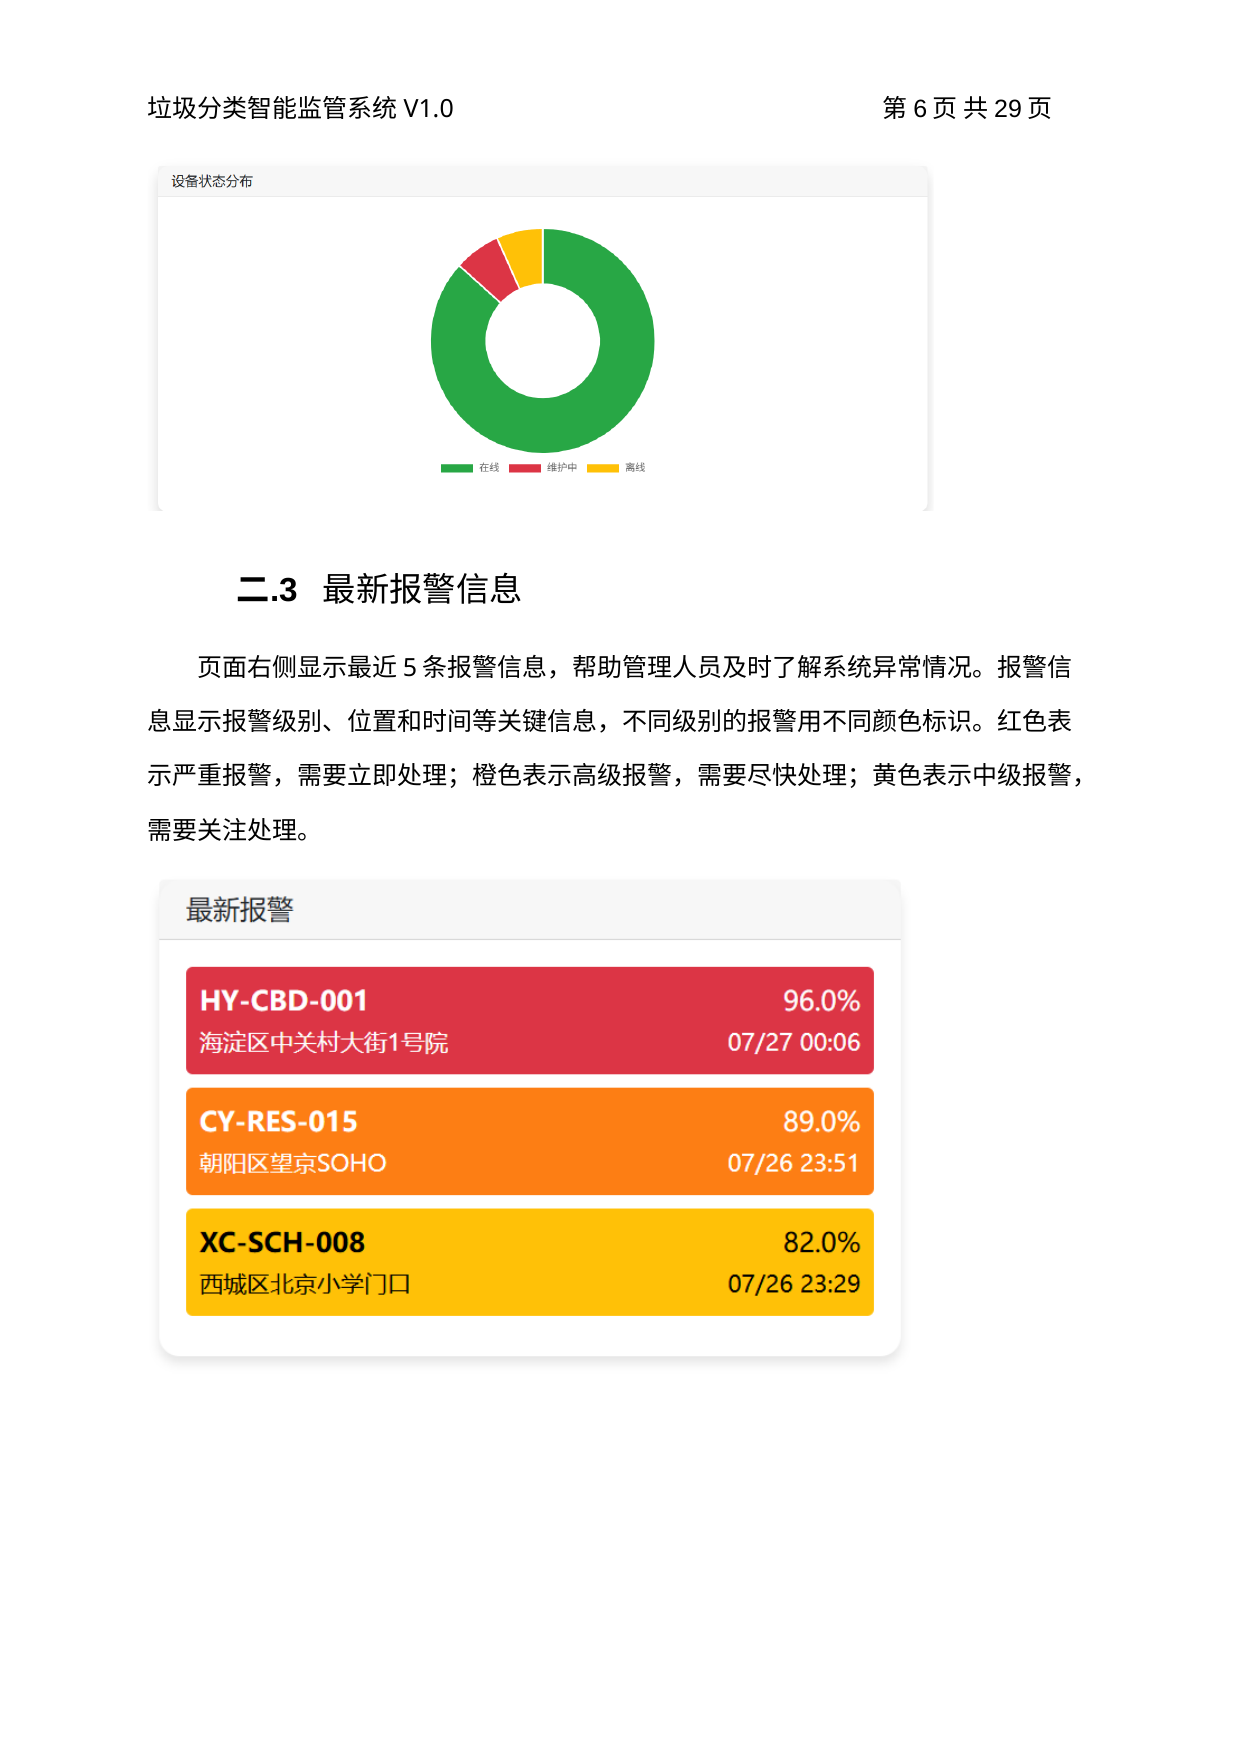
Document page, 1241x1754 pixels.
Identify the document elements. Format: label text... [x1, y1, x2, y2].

subtitle 最新报警信息 [236, 562, 1092, 611]
picture [147, 147, 934, 511]
text 页面右侧显示最近5条报警信息，帮助管理人员及时了解系统异常情况。报警信息显示报警级别、位置和时间等关键信息，不同级别的报警用不同颜色标识。红色表示严重报警，需要立即处理；橙色表示高级报警，需要尽快处理；黄色表示中级报警，需要关注处理。 [148, 647, 1092, 846]
picture [147, 864, 940, 1382]
